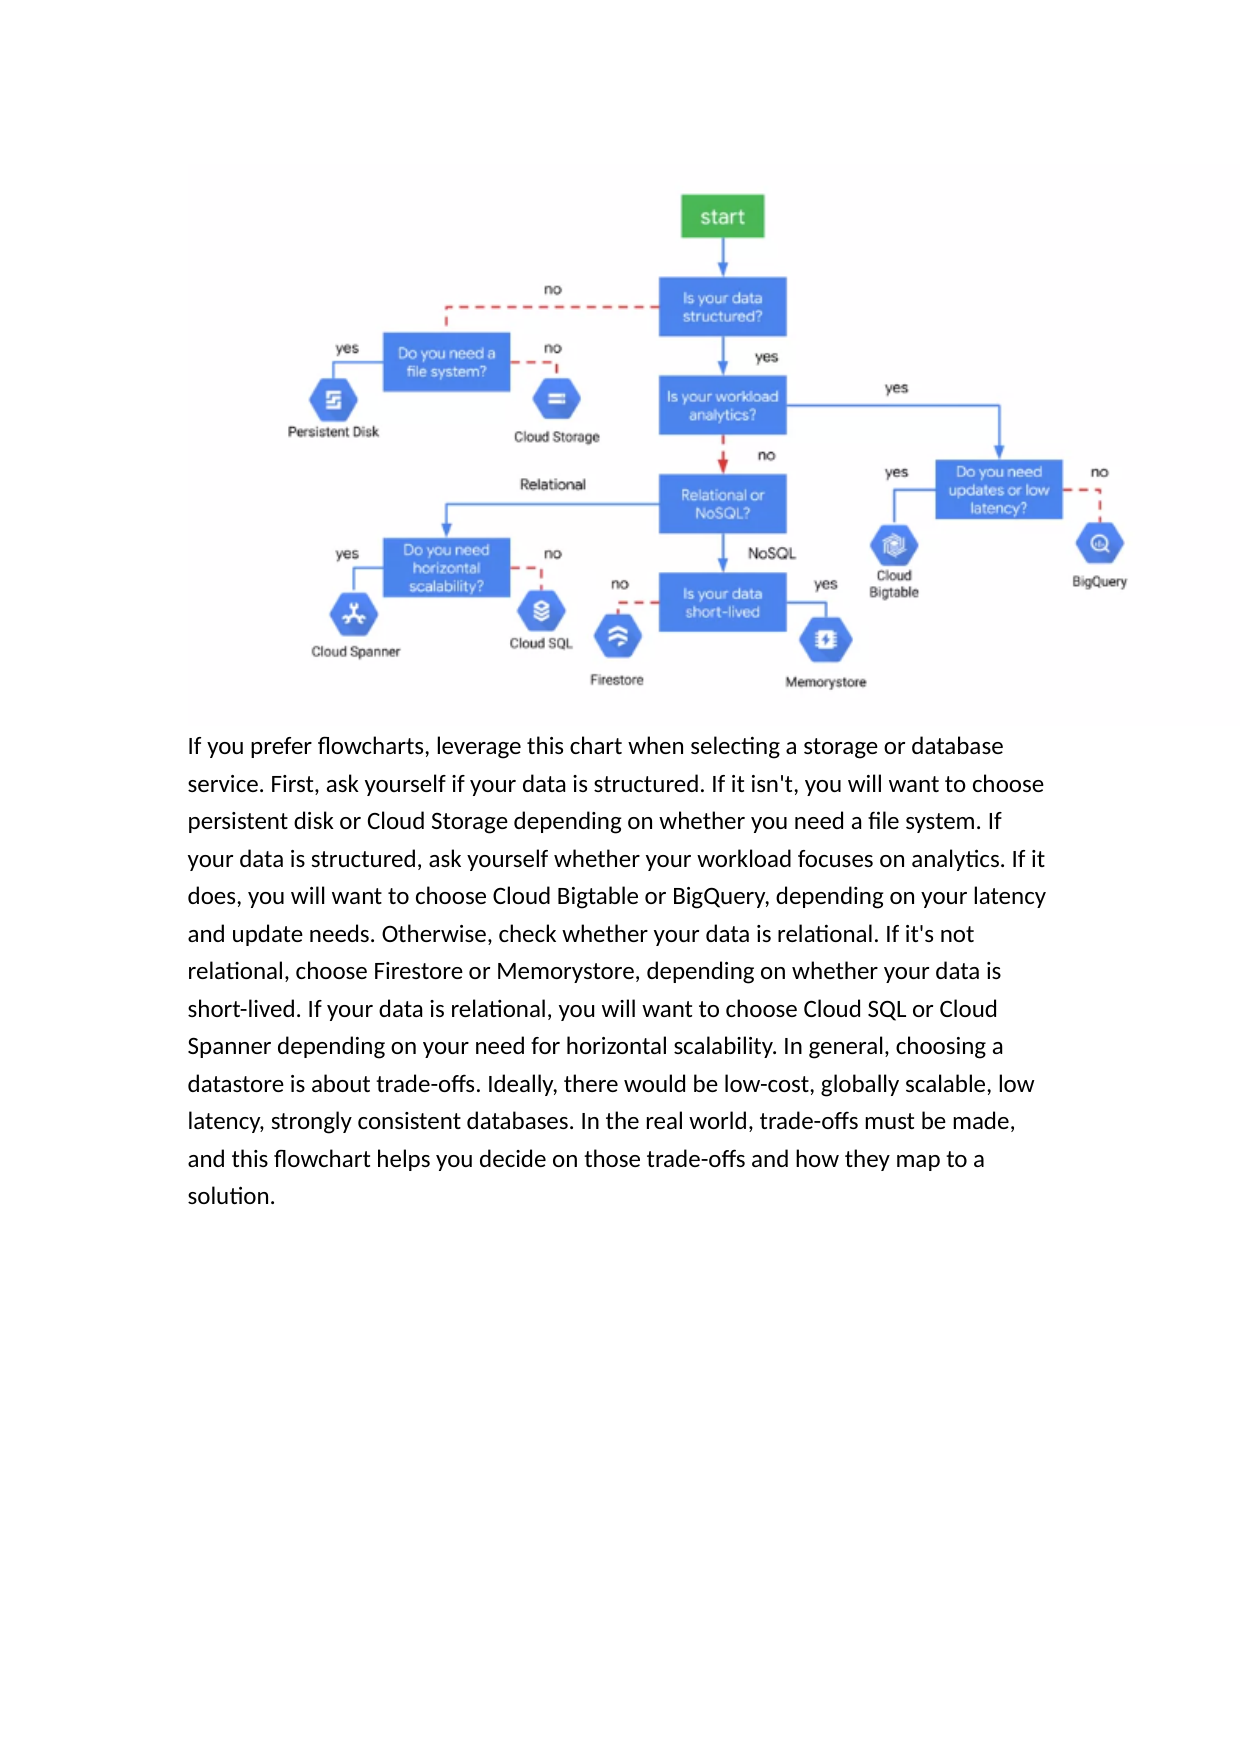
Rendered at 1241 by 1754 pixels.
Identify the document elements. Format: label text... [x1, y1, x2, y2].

picture [187, 164, 1241, 726]
text If you prefer flowcharts, leverage this chart when selecting a storage or database service. First, ask yourself if your data is structured. If it isn't, you will want to choose persistent disk or Cloud Storage depending on whether you need a file system. If your data is structured, ask yourself whether your workload focuses on analytics. If it does, you will want to choose Cloud Bigtable or BigQuery, depending on your latency and update needs. Otherwise, check whether your data is relational. If it's not relational, choose Firestore or Memorystore, depending on whether your data is short-lived. If your data is relational, you will want to choose Cloud SQL or Cloud Spanner depending on your need for horizontal scalability. In general, choosing a datastore is about trade-offs. Ideally, there would be low-cost, globally scalable, low latency, strongly consistent databases. In the real world, trade-offs must be made, and this flowchart helps you decide on those trade-offs and how they map to a solution. [187, 727, 1053, 1214]
